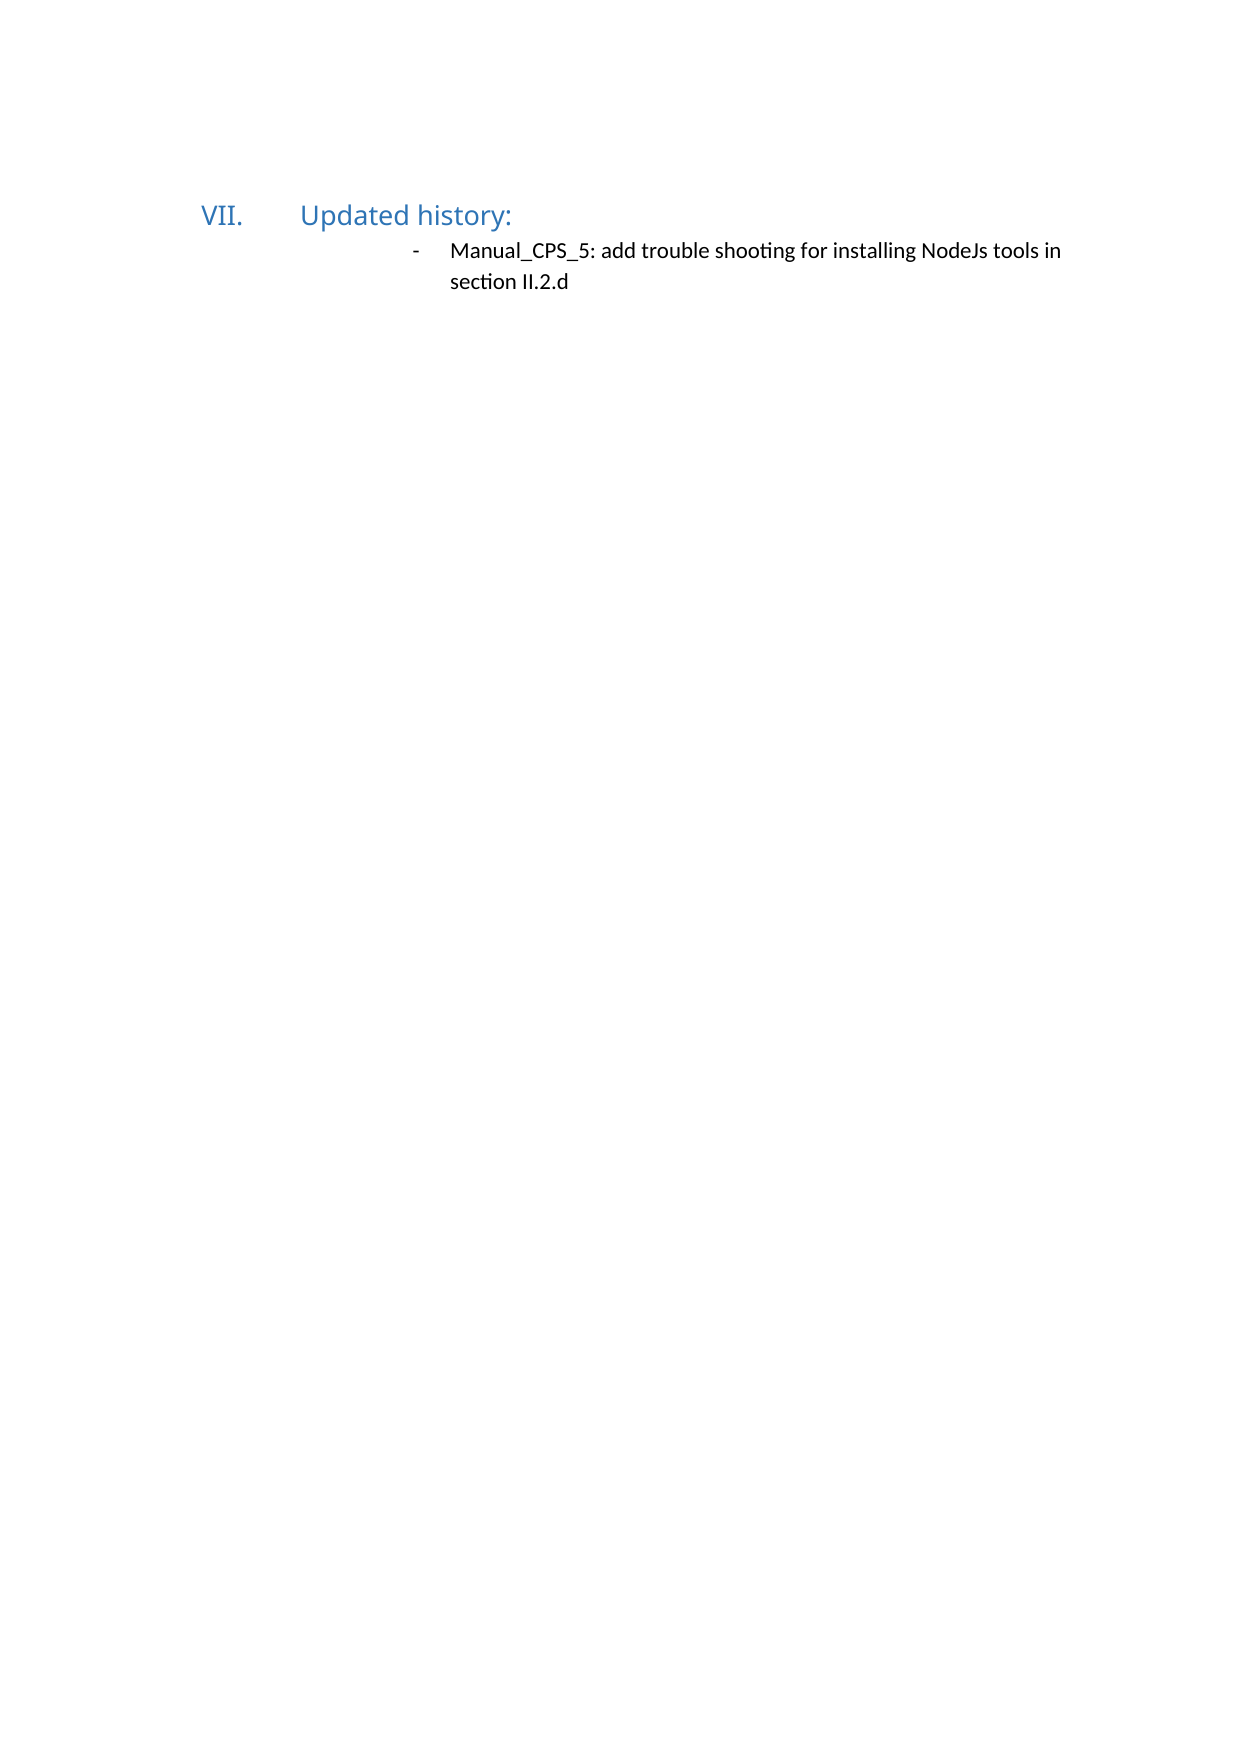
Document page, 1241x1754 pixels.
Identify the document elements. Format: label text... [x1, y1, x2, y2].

subtitle Updated history: [201, 197, 1134, 234]
list Manual_CPS_5: add trouble shooting for installing NodeJs tools in section II.2.d [412, 237, 1134, 295]
